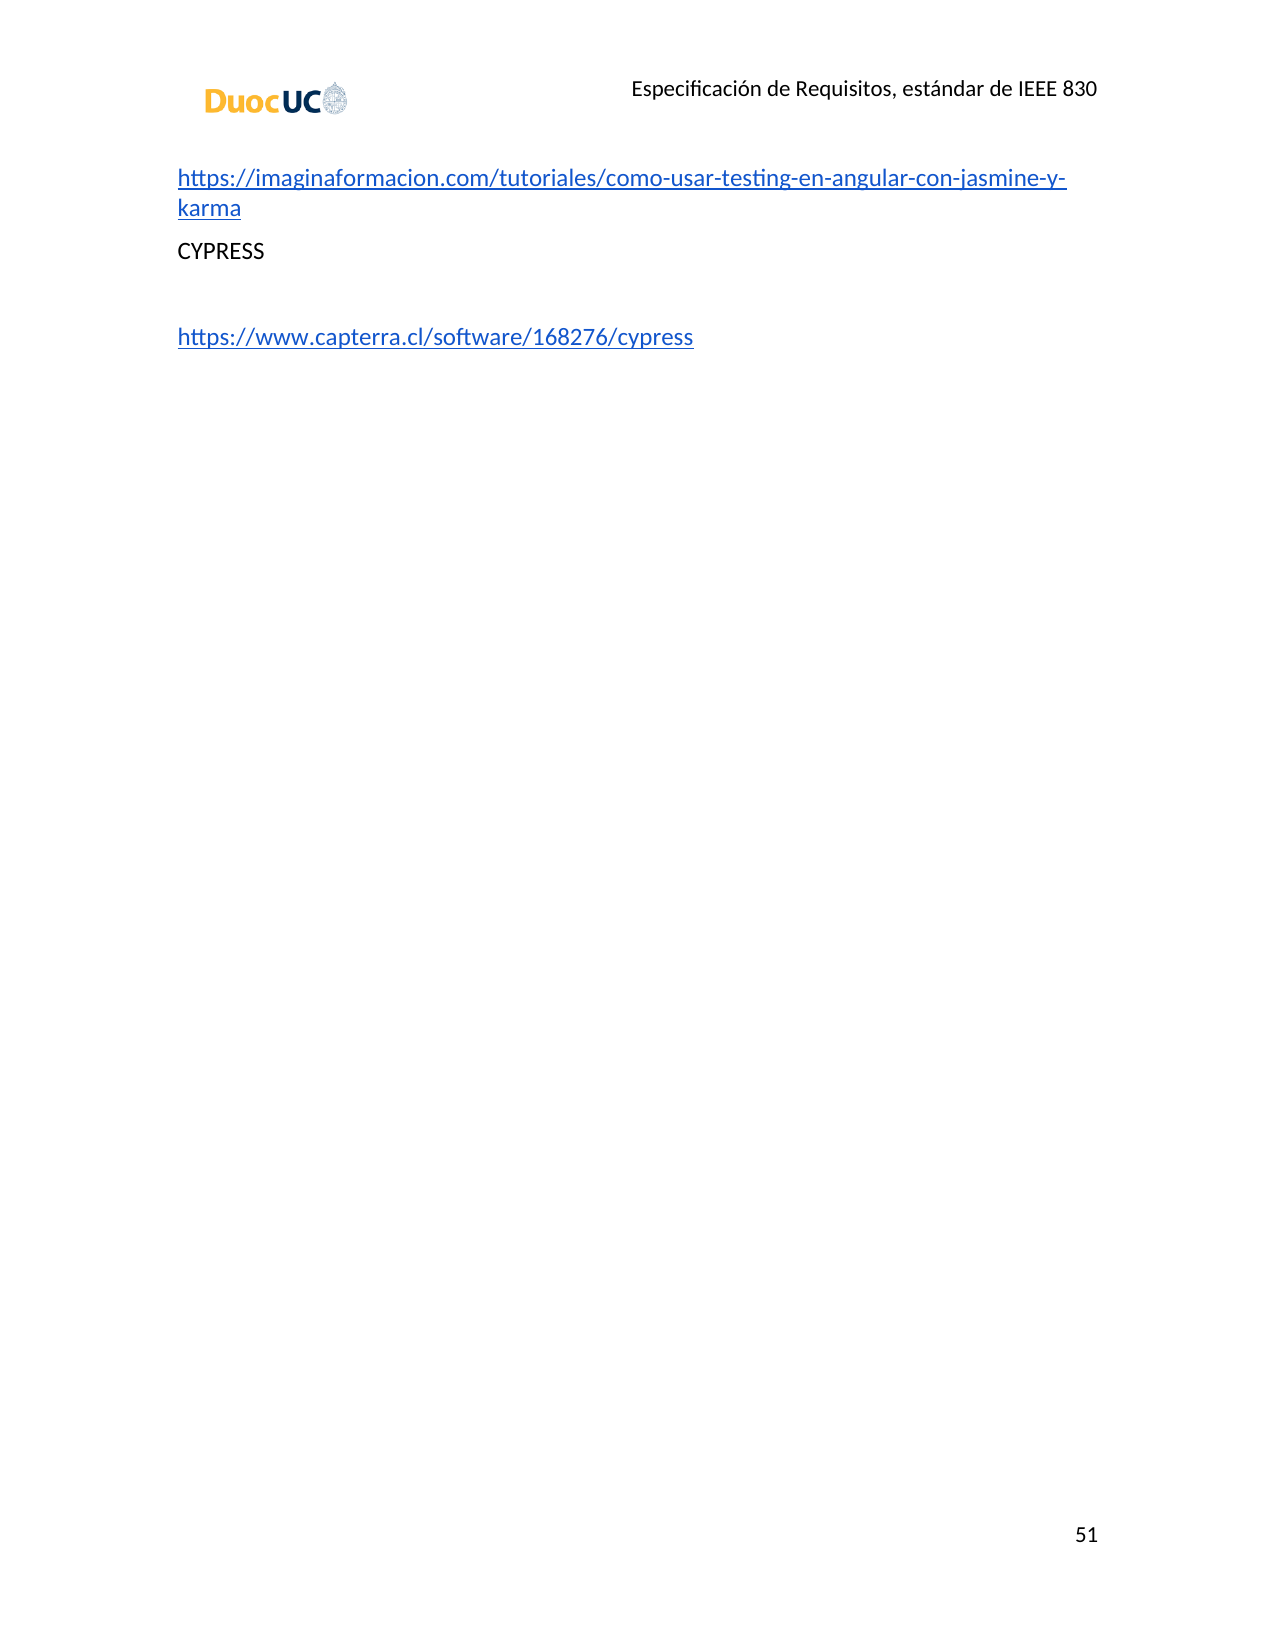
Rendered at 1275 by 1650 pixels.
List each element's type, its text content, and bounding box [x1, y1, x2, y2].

text https://www.capterra.cl/software/168276/cypress [177, 322, 1098, 352]
text CYPRESS [177, 236, 1098, 266]
picture [198, 78, 352, 117]
text https://imaginaformacion.com/tutoriales/como-usar-testing-en-angular-con-jasmine-y-karma [177, 162, 1098, 223]
